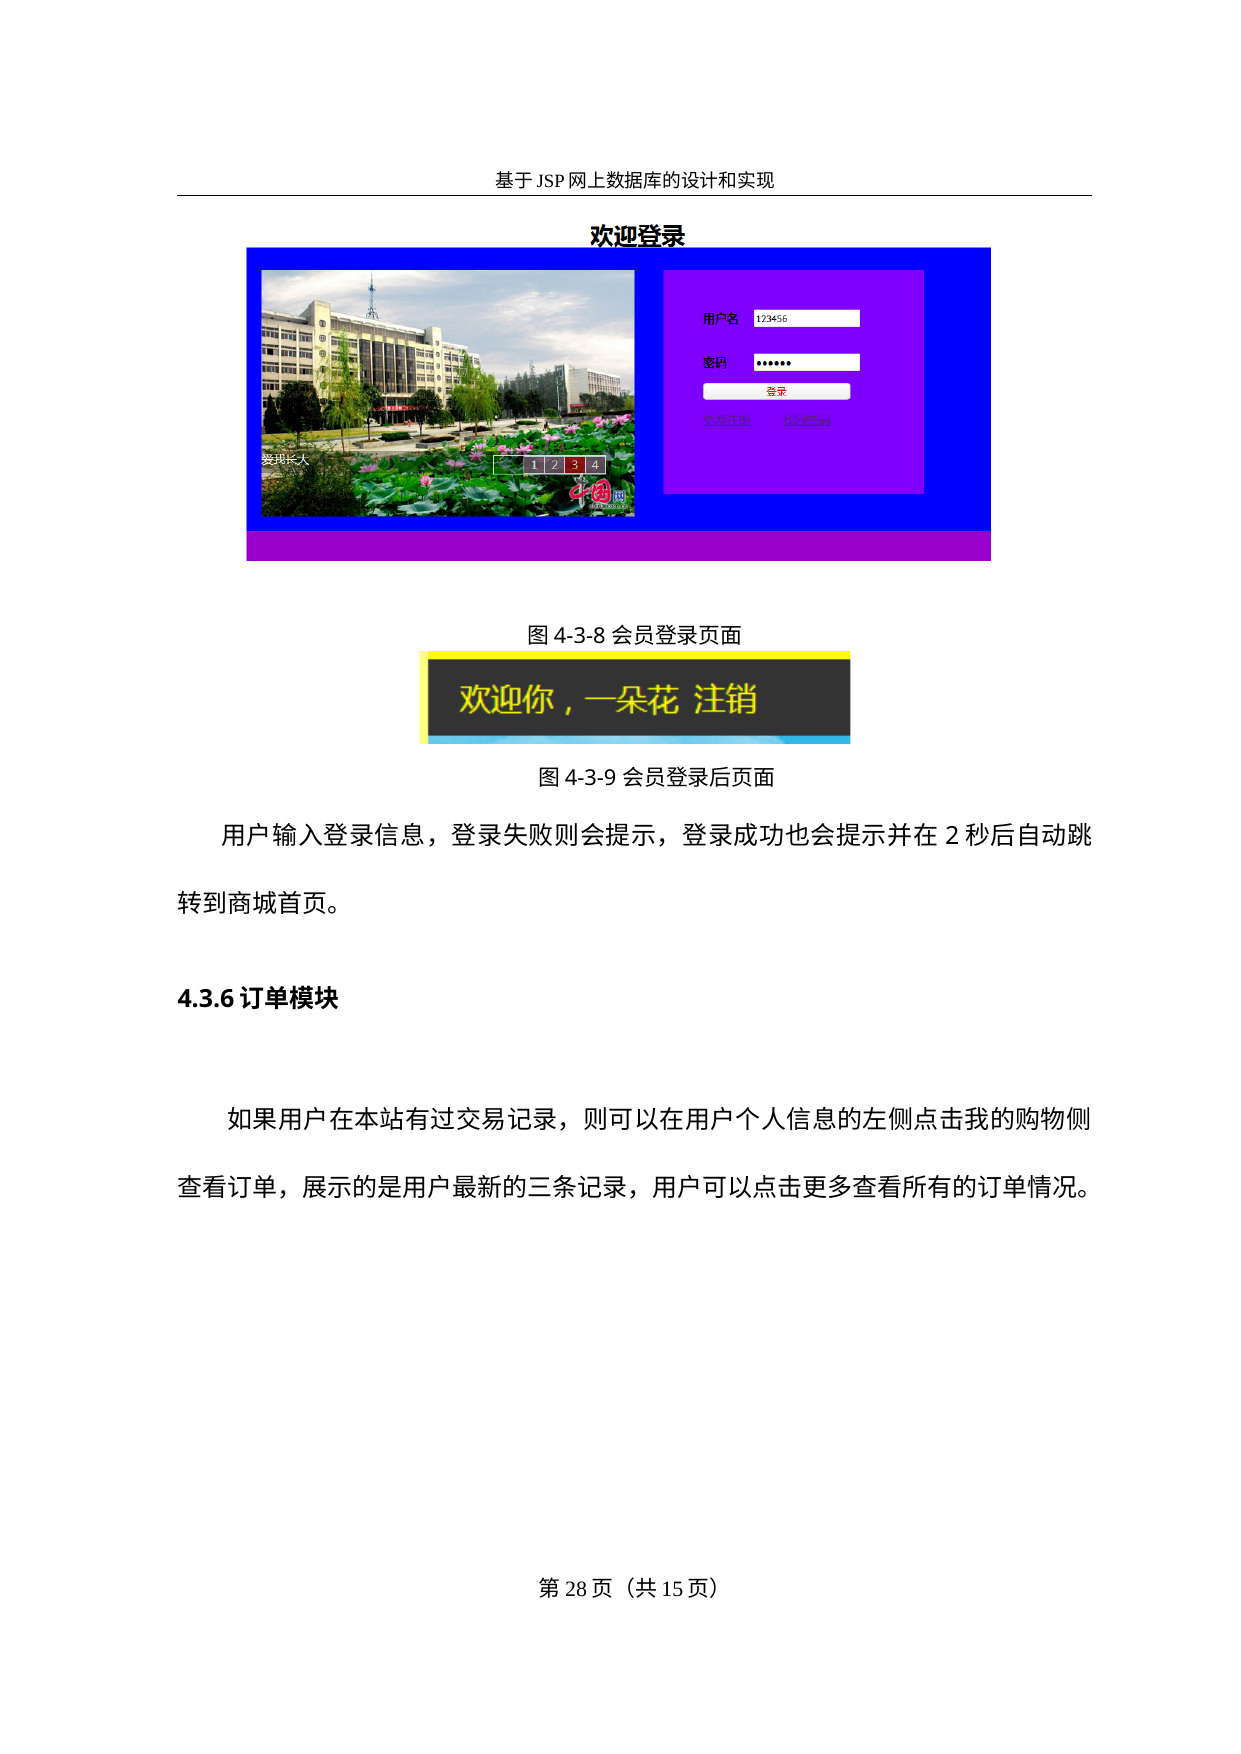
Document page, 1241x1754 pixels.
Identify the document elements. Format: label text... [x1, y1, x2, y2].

subtitle 4.3.6订单模块 [177, 962, 1092, 1030]
text 图4-3-8 会员登录页面 [177, 617, 1092, 651]
picture [419, 651, 851, 744]
picture [177, 209, 1043, 590]
text 如果用户在本站有过交易记录，则可以在用户个人信息的左侧点击我的购物侧查看订单，展示的是用户最新的三条记录，用户可以点击更多查看所有的订单情况。 [177, 1084, 1092, 1219]
text 图4-3-9 会员登录后页面 [177, 759, 1092, 793]
text 用户输入登录信息，登录失败则会提示，登录成功也会提示并在2秒后自动跳转到商城首页。 [177, 799, 1092, 935]
